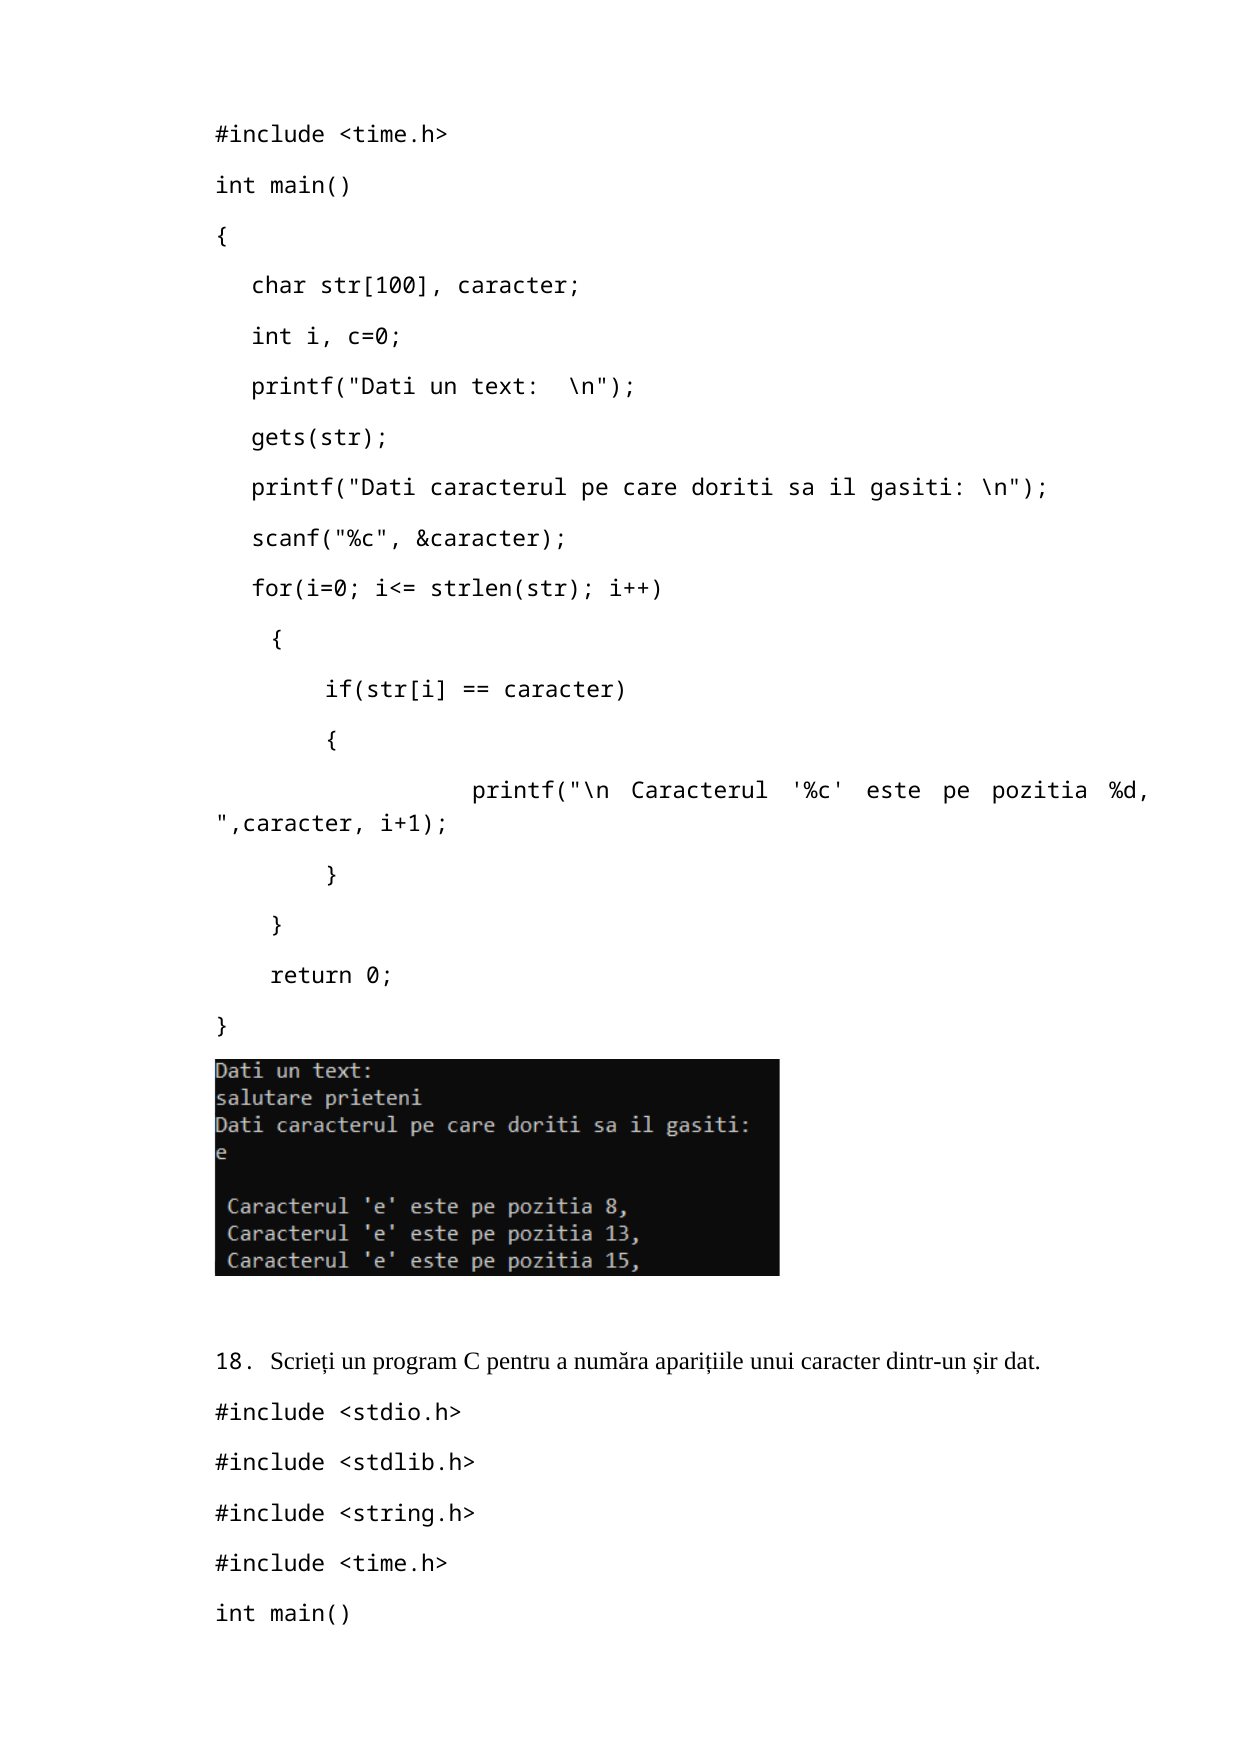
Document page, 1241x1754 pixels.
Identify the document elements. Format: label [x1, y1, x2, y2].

picture [214, 1059, 780, 1276]
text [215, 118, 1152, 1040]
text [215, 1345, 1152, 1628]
